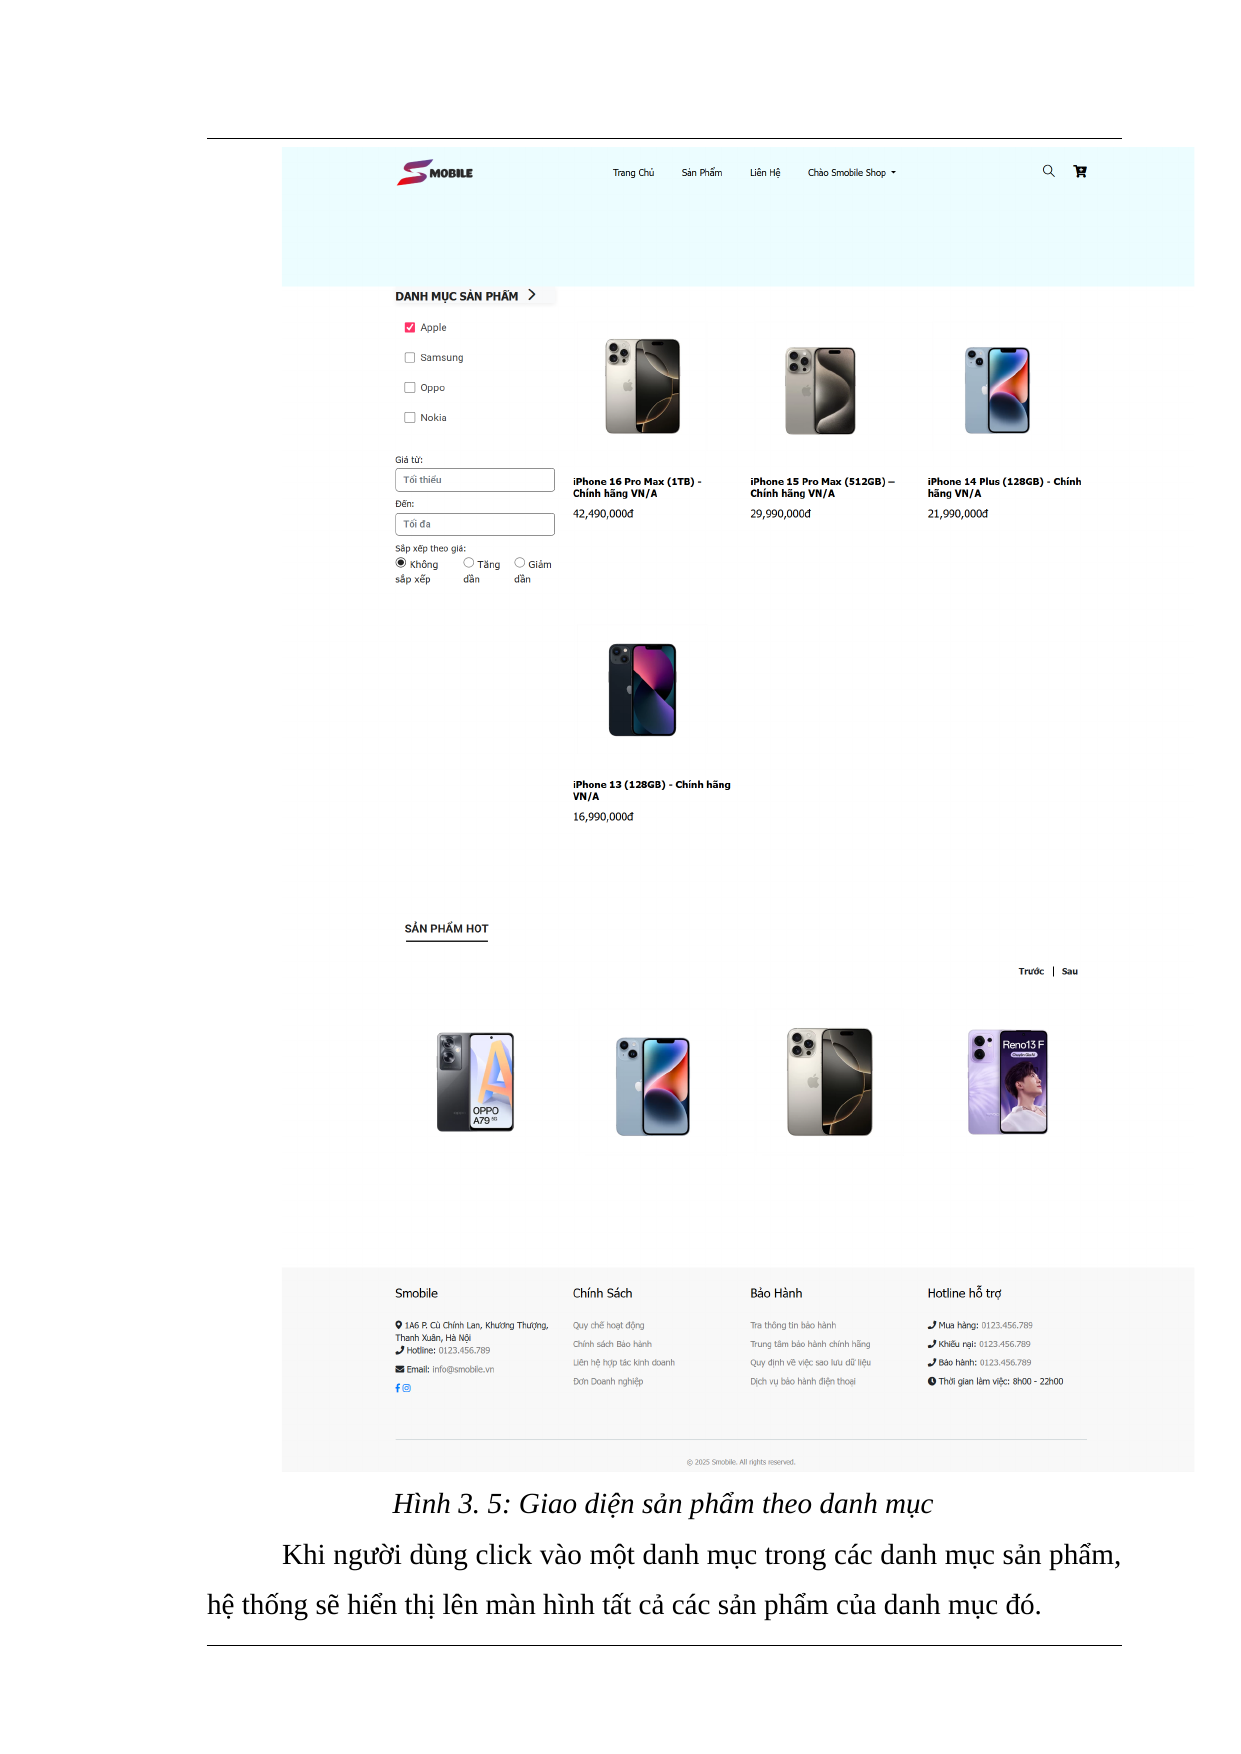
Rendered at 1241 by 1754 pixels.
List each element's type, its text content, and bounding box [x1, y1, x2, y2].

picture [281, 147, 1195, 1472]
text Khi người dùng click vào một danh mục trong các danh mục sản phẩm, hệ thống sẽ hiển thị lên màn hình tất cả các sản phẩm của danh mục đó. [207, 1537, 1122, 1621]
